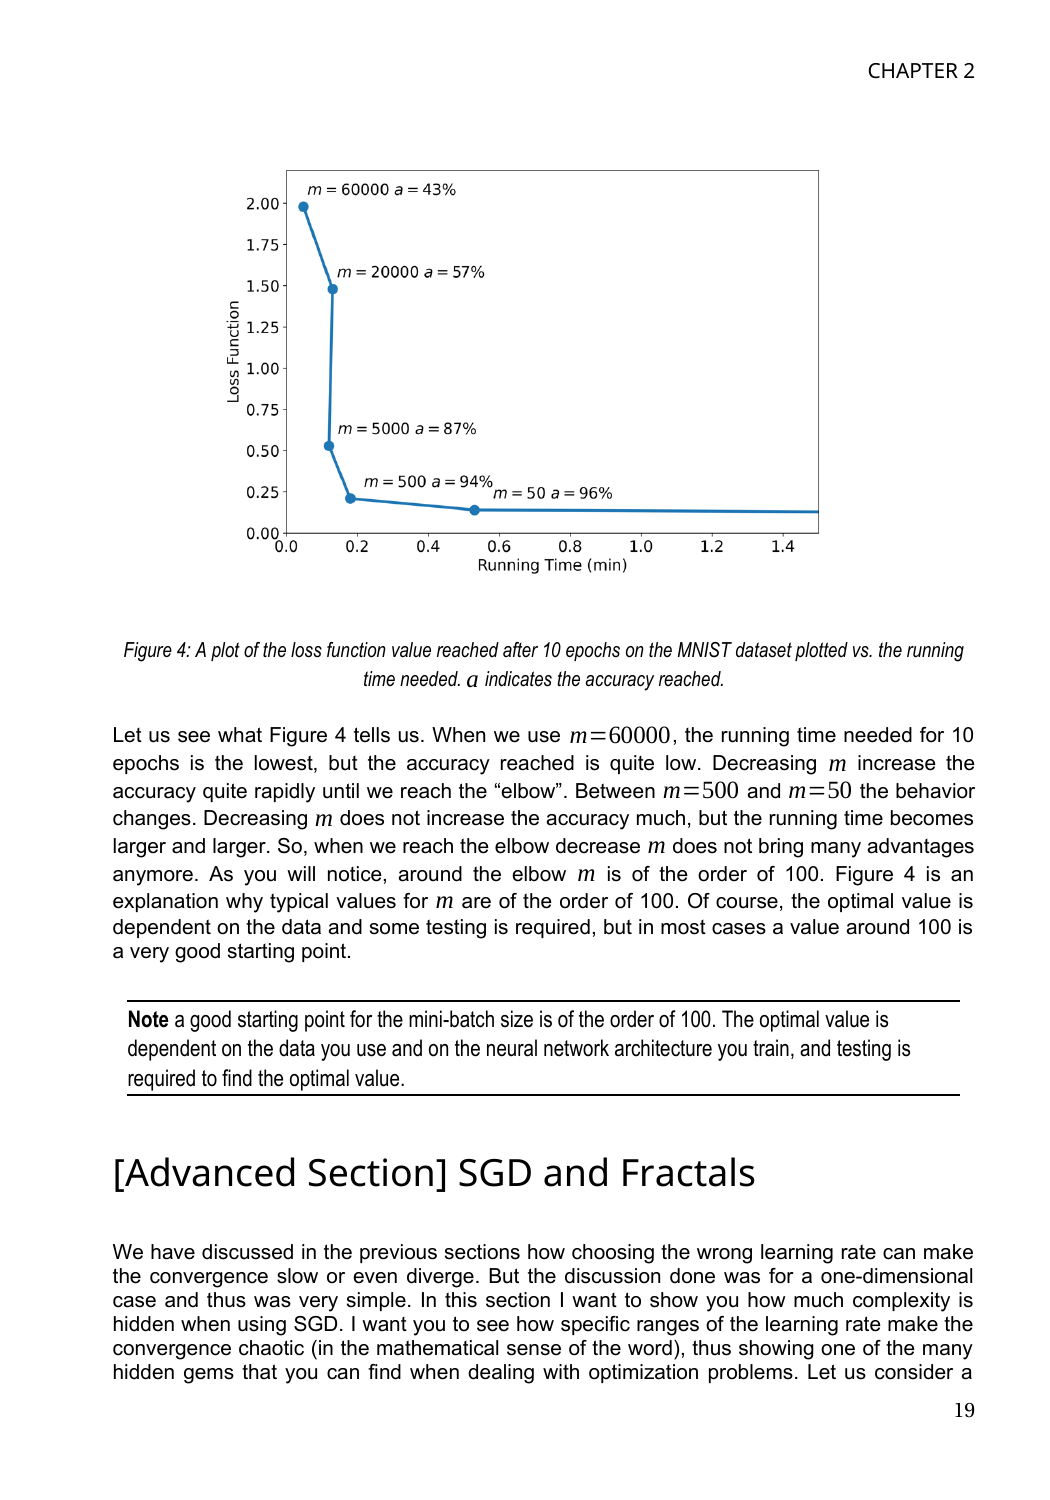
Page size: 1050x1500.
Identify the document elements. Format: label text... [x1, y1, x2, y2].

text Figure 4: A plot of the loss function value reached after 10 epochs on the MNIST dataset plotted vs. the running time needed. indicates the accuracy reached. [112, 638, 975, 693]
text Note a good starting point for the mini-batch size is of the order of 100. The optimal value is dependent on the data you use and on the neural network architecture you train, and testing is required to find the optimal value. [127, 1002, 960, 1094]
picture [200, 112, 887, 593]
text Let us see what Figure 4 tells us. When we use , the running time needed for 10 epochs is the lowest, but the accuracy reached is quite low. Decreasing increase the accuracy quite rapidly until we reach the “elbow”. Between and the behavior changes. Decreasing does not increase the accuracy much, but the running time becomes larger and larger. So, when we reach the elbow decrease does not bring many advantages anymore. As you will notice, around the elbow is of the order of 100. Figure 4 is an explanation why typical values for are of the order of 100. Of course, the optimal value is dependent on the data and some testing is required, but in most cases a value around 100 is a very good starting point. [112, 722, 975, 963]
subtitle [Advanced Section] SGD and Fractals [112, 1146, 975, 1197]
